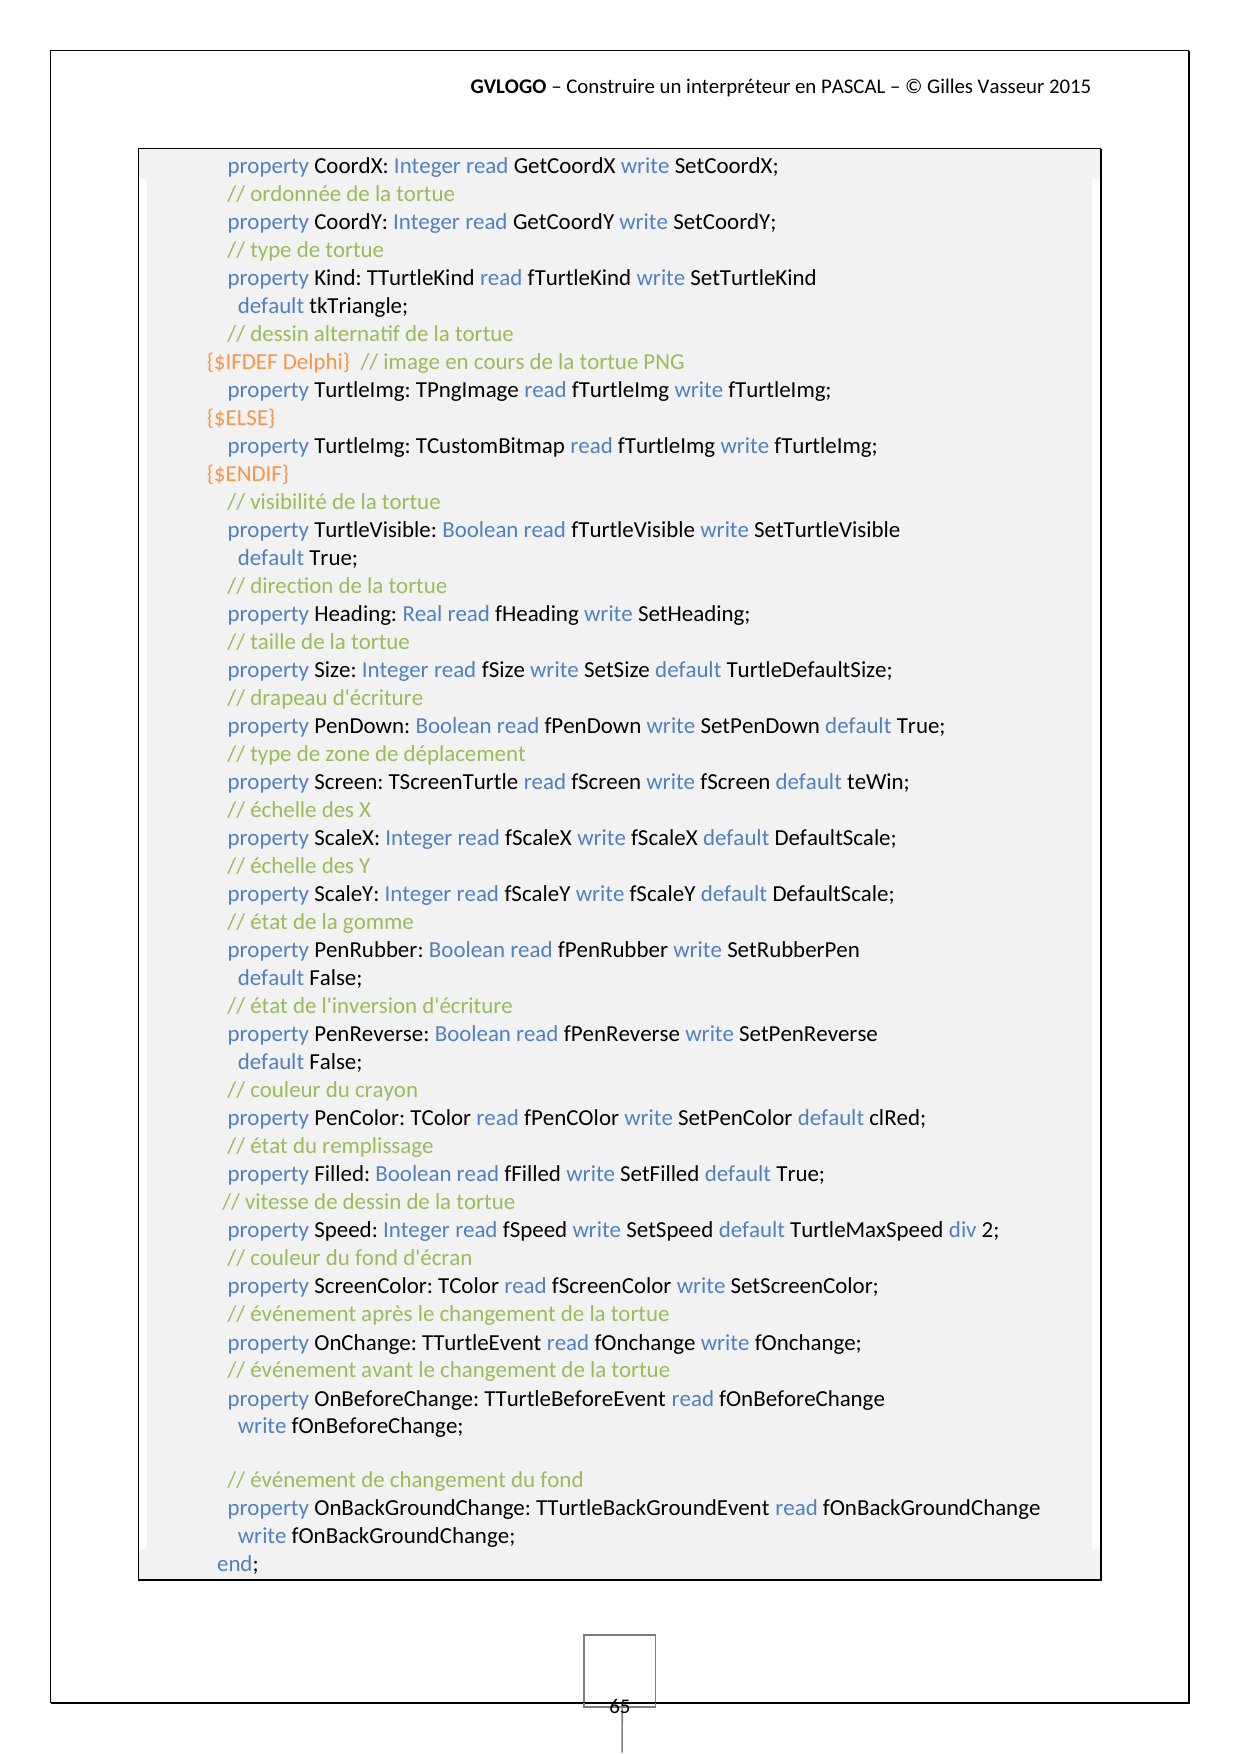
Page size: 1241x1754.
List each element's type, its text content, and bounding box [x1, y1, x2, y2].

text // événement de changement du fond [147, 1465, 1092, 1493]
text property PenReverse: Boolean read fPenReverse write SetPenReverse [147, 1019, 1092, 1047]
text property Size: Integer read fSize write SetSize default TurtleDefaultSize; [147, 655, 1092, 683]
text property PenRubber: Boolean read fPenRubber write SetRubberPen [147, 935, 1092, 963]
text property ScreenColor: TColor read fScreenColor write SetScreenColor; [147, 1272, 1092, 1299]
text // dessin alternatif de la tortue [147, 319, 1092, 347]
text // direction de la tortue [147, 571, 1092, 599]
text property ScaleX: Integer read fScaleX write fScaleX default DefaultScale; [147, 823, 1092, 851]
text // couleur du crayon [147, 1075, 1092, 1103]
text // événement avant le changement de la tortue [147, 1356, 1092, 1384]
text // état du remplissage [147, 1131, 1092, 1159]
text write fOnBackGroundChange; [147, 1521, 1092, 1546]
text property Kind: TTurtleKind read fTurtleKind write SetTurtleKind [147, 263, 1092, 291]
text // état de l'inversion d'écriture [147, 991, 1092, 1019]
text // visibilité de la tortue [147, 487, 1092, 515]
text // échelle des Y [147, 851, 1092, 879]
text property ScaleY: Integer read fScaleY write fScaleY default DefaultScale; [147, 879, 1092, 907]
text // drapeau d'écriture [147, 683, 1092, 711]
text property PenDown: Boolean read fPenDown write SetPenDown default True; [147, 711, 1092, 739]
text // état de la gomme [147, 907, 1092, 935]
text // type de tortue [147, 235, 1092, 263]
text default tkTriangle; [147, 291, 1092, 319]
text // taille de la tortue [147, 627, 1092, 655]
text // couleur du fond d'écran [147, 1243, 1092, 1272]
text // événement après le changement de la tortue [147, 1299, 1092, 1328]
text property TurtleVisible: Boolean read fTurtleVisible write SetTurtleVisible [147, 515, 1092, 543]
text default False; [147, 1047, 1092, 1075]
text property TurtleImg: TCustomBitmap read fTurtleImg write fTurtleImg; [147, 431, 1092, 459]
text {$ELSE} [147, 403, 1092, 431]
text property OnBackGroundChange: TTurtleBackGroundEvent read fOnBackGroundChange [147, 1493, 1092, 1521]
text property Screen: TScreenTurtle read fScreen write fScreen default teWin; [147, 767, 1092, 795]
text // type de zone de déplacement [147, 739, 1092, 767]
text end; [139, 1546, 1100, 1579]
text property CoordX: Integer read GetCoordX write SetCoordX; [139, 149, 1100, 179]
text property Filled: Boolean read fFilled write SetFilled default True; [147, 1159, 1092, 1187]
text default True; [147, 543, 1092, 571]
text property TurtleImg: TPngImage read fTurtleImg write fTurtleImg; [147, 375, 1092, 403]
text {$ENDIF} [147, 459, 1092, 487]
text write fOnBeforeChange; [147, 1412, 1092, 1440]
text property Speed: Integer read fSpeed write SetSpeed default TurtleMaxSpeed div 2; [147, 1216, 1092, 1243]
text default False; [147, 963, 1092, 991]
text property PenColor: TColor read fPenCOlor write SetPenColor default clRed; [147, 1103, 1092, 1131]
text // vitesse de dessin de la tortue [147, 1187, 1092, 1216]
text // échelle des X [147, 795, 1092, 823]
text property Heading: Real read fHeading write SetHeading; [147, 599, 1092, 627]
text // ordonnée de la tortue [147, 179, 1092, 207]
text {$IFDEF Delphi} // image en cours de la tortue PNG [147, 347, 1092, 375]
text property CoordY: Integer read GetCoordY write SetCoordY; [147, 207, 1092, 235]
text property OnBeforeChange: TTurtleBeforeEvent read fOnBeforeChange [147, 1384, 1092, 1412]
text property OnChange: TTurtleEvent read fOnchange write fOnchange; [147, 1328, 1092, 1356]
